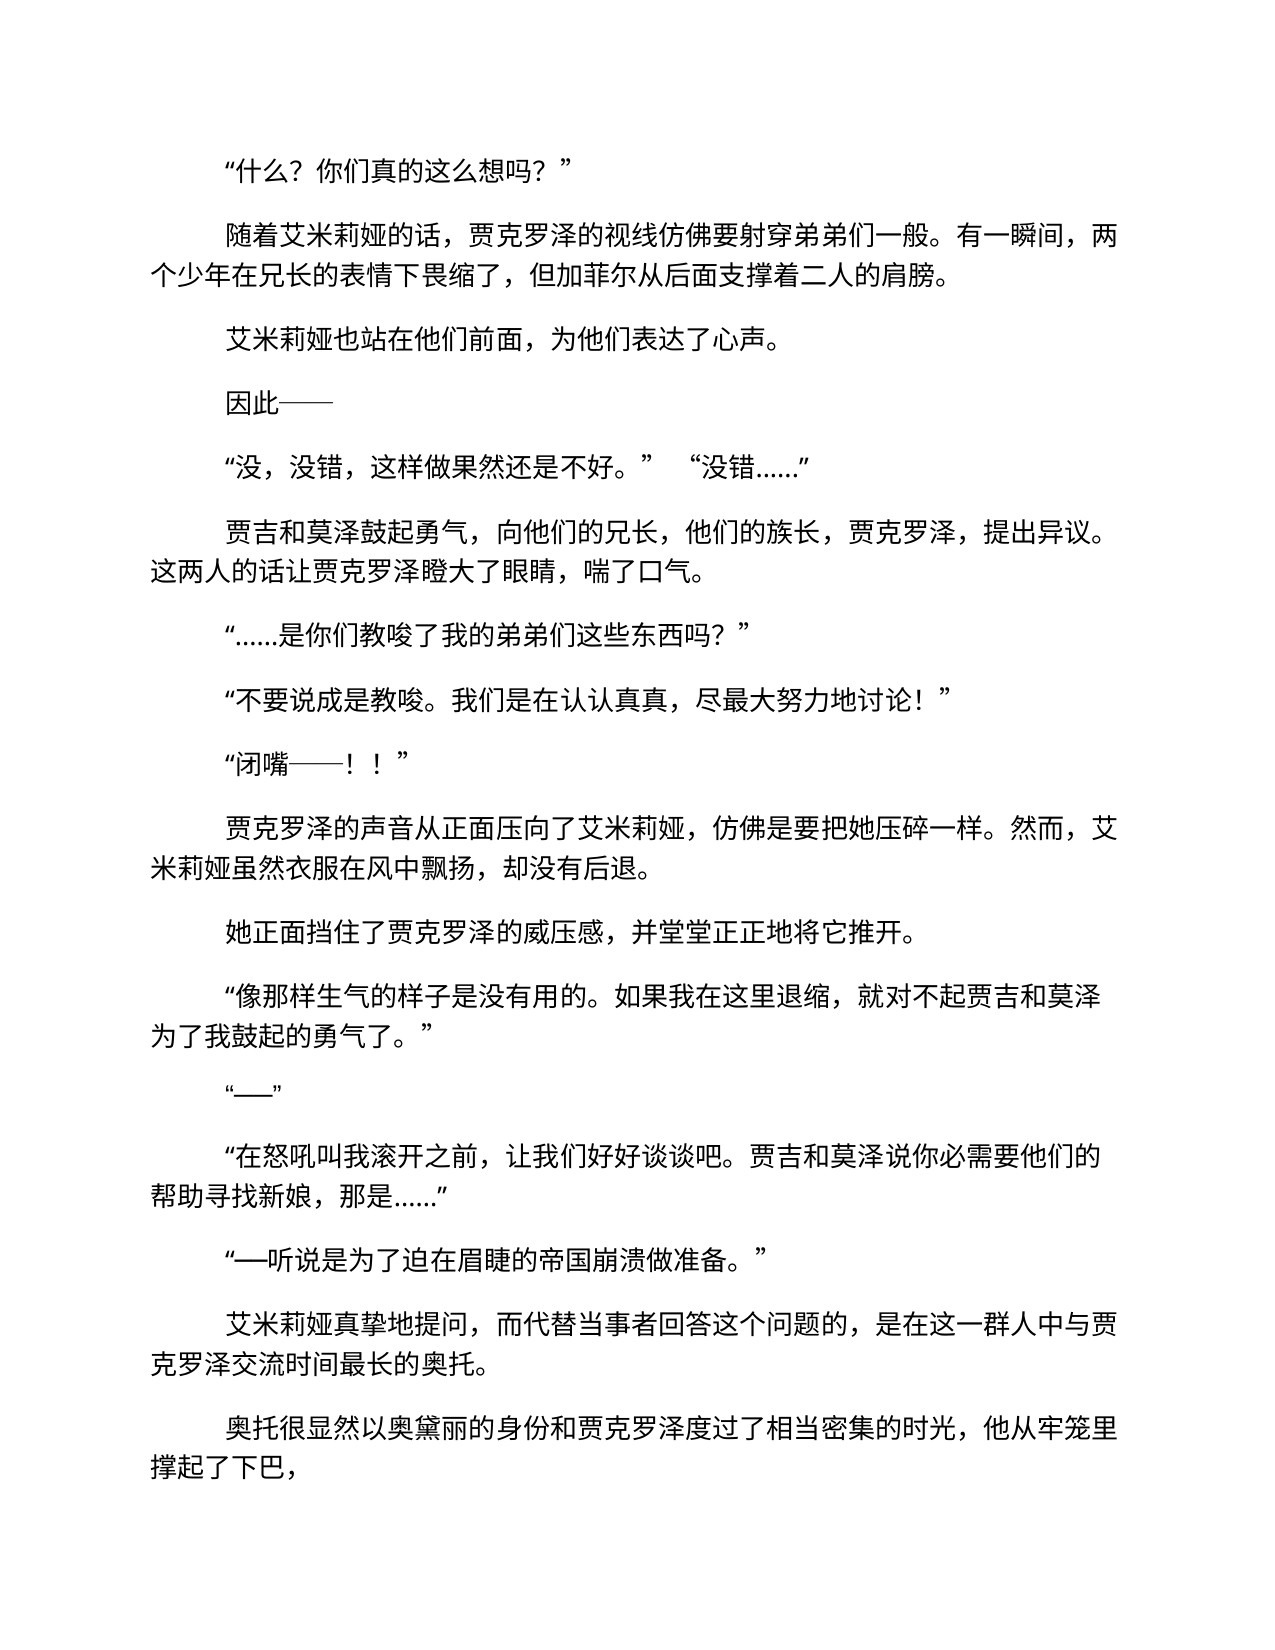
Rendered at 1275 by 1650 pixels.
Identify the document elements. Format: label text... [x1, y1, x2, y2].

text 艾米莉娅也站在他们前面，为他们表达了心声。 [150, 318, 1125, 357]
text “在怒吼叫我滚开之前，让我们好好谈谈吧。贾吉和莫泽说你必需要他们的帮助寻找新娘，那是......” [150, 1135, 1125, 1214]
text 艾米莉娅真挚地提问，而代替当事者回答这个问题的，是在这一群人中与贾克罗泽交流时间最长的奥托。 [150, 1303, 1125, 1382]
text “什么？你们真的这么想吗？” [150, 150, 1125, 189]
text 随着艾米莉娅的话，贾克罗泽的视线仿佛要射穿弟弟们一般。有一瞬间，两个少年在兄长的表情下畏缩了，但加菲尔从后面支撑着二人的肩膀。 [150, 214, 1125, 293]
text “──听说是为了迫在眉睫的帝国崩溃做准备。” [150, 1239, 1125, 1278]
text 贾克罗泽的声音从正面压向了艾米莉娅，仿佛是要把她压碎一样。然而，艾米莉娅虽然衣服在风中飘扬，却没有后退。 [150, 807, 1125, 886]
text 因此── [150, 382, 1125, 421]
text “没，没错，这样做果然还是不好。” “没错......” [150, 446, 1125, 486]
text 她正面挡住了贾克罗泽的威压感，并堂堂正正地将它推开。 [150, 911, 1125, 950]
text “像那样生气的样子是没有用的。如果我在这里退缩，就对不起贾吉和莫泽为了我鼓起的勇气了。” [150, 975, 1125, 1054]
text “......是你们教唆了我的弟弟们这些东西吗？” [150, 614, 1125, 654]
text “──” [150, 1079, 1125, 1110]
text 奥托很显然以奥黛丽的身份和贾克罗泽度过了相当密集的时光，他从牢笼里撑起了下巴， [150, 1407, 1125, 1485]
text 贾吉和莫泽鼓起勇气，向他们的兄长，他们的族长，贾克罗泽，提出异议。这两人的话让贾克罗泽瞪大了眼睛，喘了口气。 [150, 511, 1125, 589]
text “不要说成是教唆。我们是在认认真真，尽最大努力地讨论！” [150, 679, 1125, 718]
text “闭嘴──！！” [150, 743, 1125, 782]
